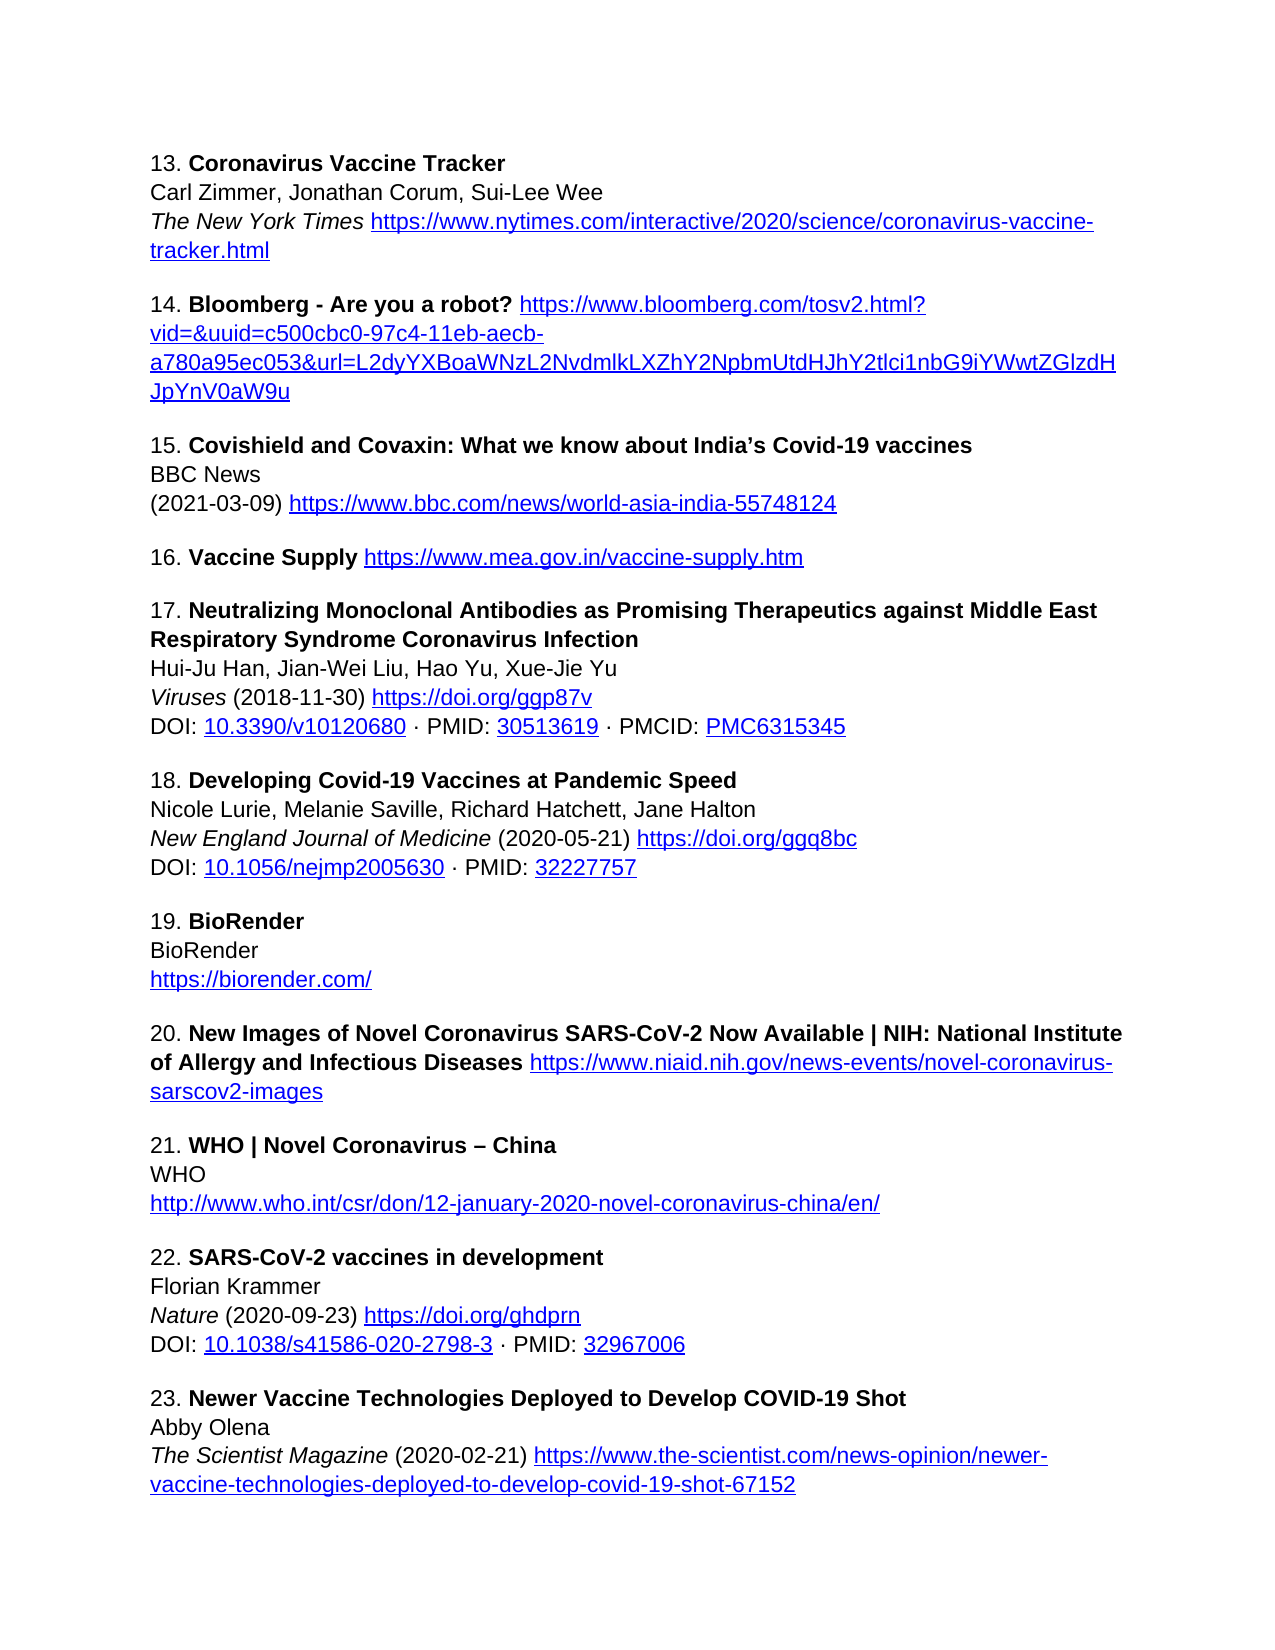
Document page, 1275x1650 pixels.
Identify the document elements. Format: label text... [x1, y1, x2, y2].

text 23. Newer Vaccine Technologies Deployed to Develop COVID-19 Shot Abby Olena The Scientist Magazine (2020-02-21) https://www.the-scientist.com/news-opinion/newer-vaccine-technologies-deployed-to-develop-covid-19-shot-67152 [150, 1384, 1125, 1498]
text 16. Vaccine Supply https://www.mea.gov.in/vaccine-supply.htm [150, 543, 1125, 570]
text 22. SARS-CoV-2 vaccines in development Florian Krammer Nature (2020-09-23) https://doi.org/ghdprn DOI: 10.1038/s41586-020-2798-3 · PMID: 32967006 [150, 1244, 1125, 1357]
text 17. Neutralizing Monoclonal Antibodies as Promising Therapeutics against Middle East Respiratory Syndrome Coronavirus Infection Hui-Ju Han, Jian-Wei Liu, Hao Yu, Xue-Jie Yu Viruses (2018-11-30) https://doi.org/ggp87v DOI: 10.3390/v10120680 · PMID: 30513619 · PMCID: PMC6315345 [150, 597, 1125, 740]
text 14. Bloomberg - Are you a robot? https://www.bloomberg.com/tosv2.html?vid=&uuid=c500cbc0-97c4-11eb-aecb-a780a95ec053&url=L2dyYXBoaWNzL2NvdmlkLXZhY2NpbmUtdHJhY2tlci1nbG9iYWwtZGlzdHJpYnV0aW9u [150, 291, 1125, 404]
text 15. Covishield and Covaxin: What we know about India’s Covid-19 vaccines BBC News (2021-03-09) https://www.bbc.com/news/world-asia-india-55748124 [150, 432, 1125, 516]
text 18. Developing Covid-19 Vaccines at Pandemic Speed Nicole Lurie, Melanie Saville, Richard Hatchett, Jane Halton New England Journal of Medicine (2020-05-21) https://doi.org/ggq8bc DOI: 10.1056/nejmp2005630 · PMID: 32227757 [150, 767, 1125, 881]
text 13. Coronavirus Vaccine Tracker Carl Zimmer, Jonathan Corum, Sui-Lee Wee The New York Times https://www.nytimes.com/interactive/2020/science/coronavirus-vaccine-tracker.html [150, 150, 1125, 263]
text 19. BioRender BioRender https://biorender.com/ [150, 908, 1125, 992]
text 21. WHO | Novel Coronavirus – China WHO http://www.who.int/csr/don/12-january-2020-novel-coronavirus-china/en/ [150, 1132, 1125, 1216]
text 20. New Images of Novel Coronavirus SARS-CoV-2 Now Available | NIH: National Institute of Allergy and Infectious Diseases https://www.niaid.nih.gov/news-events/novel-coronavirus-sarscov2-images [150, 1020, 1125, 1104]
